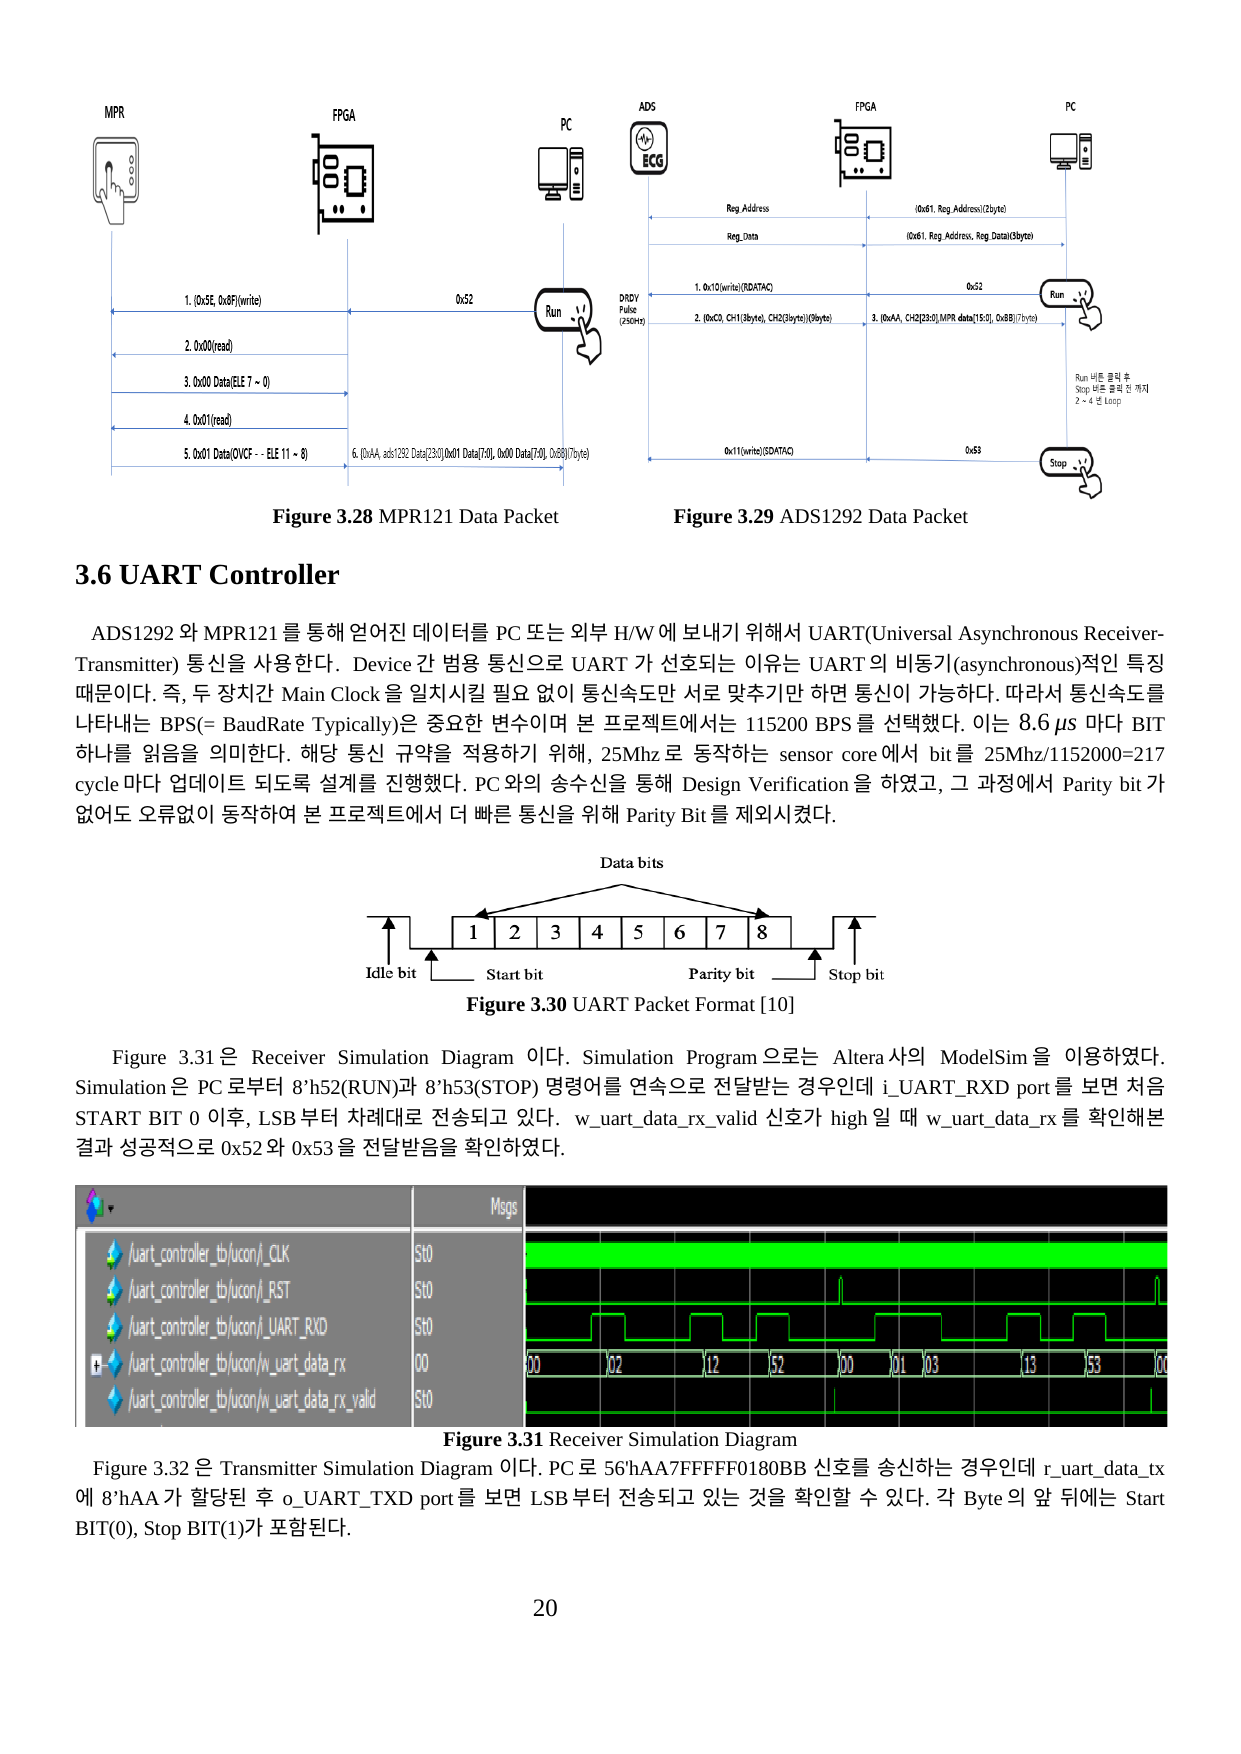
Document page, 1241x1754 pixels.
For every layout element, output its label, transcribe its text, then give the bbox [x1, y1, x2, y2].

text Figure 3.32은 Transmitter Simulation Diagram 이다. PC로 56'hAA7FFFFF0180BB 신호를 송신하는 경우인데 r_uart_data_tx에 8’hAA가 할당된 후 o_UART_TXD port를 보면 LSB부터 전송되고 있는 것을 확인할 수 있다. 각 Byte의 앞 뒤에는 Start BIT(0), Stop BIT(1)가 포함된다. [75, 1451, 1165, 1542]
picture [364, 852, 897, 993]
picture [75, 1185, 1168, 1427]
text Figure 3.31 Receiver Simulation Diagram [75, 1427, 1165, 1451]
text Figure 3.31은 Receiver Simulation Diagram 이다. Simulation Program으로는 Altera사의 ModelSim을 이용하였다. Simulation은 PC로부터 8’h52(RUN)과 8’h53(STOP) 명령어를 연속으로 전달받는 경우인데 i_UART_RXD port를 보면 처음 START BIT 0 이후, LSB부터 차례대로 전송되고 있다. w_uart_data_rx_valid 신호가 high일 때 w_uart_data_rx를 확인해본 결과 성공적으로 0x52와 0x53을 전달받음을 확인하였다. [75, 1040, 1165, 1161]
text ADS1292와 MPR121를 통해 얻어진 데이터를 PC 또는 외부 H/W에 보내기 위해서UART(Universal Asynchronous Receiver-Transmitter) 통신을 사용한다. Device간 범용 통신으로 UART 가 선호되는 이유는 UART의 비동기(asynchronous)적인 특징 때문이다. 즉, 두 장치간 Main Clock을 일치시킬 필요 없이 통신속도만 서로 맞추기만 하면 통신이 가능하다. 따라서 통신속도를 나타내는 BPS(= BaudRate Typically)은 중요한 변수이며 본 프로젝트에서는 115200 BPS를 선택했다. 이는 마다 BIT 하나를 읽음을 의미한다. 해당 통신 규약을 적용하기 위해, 25Mhz로 동작하는 sensor core에서 bit를 25Mhz/1152000=217 cycle마다 업데이트 되도록 설계를 진행했다. PC와의 송수신을 통해 Design Verification을 하였고, 그 과정에서 Parity bit가 없어도 오류없이 동작하여 본 프로젝트에서 더 빠른 통신을 위해 Parity Bit를 제외시켰다. [75, 617, 1165, 828]
text Figure 3.30 UART Packet Format [10] [75, 992, 1165, 1016]
picture [82, 75, 1159, 504]
text Figure 3.28 MPR121 Data Packet Figure 3.29 ADS1292 Data Packet [75, 504, 1165, 528]
subtitle 3.6 UART Controller [75, 557, 1165, 590]
